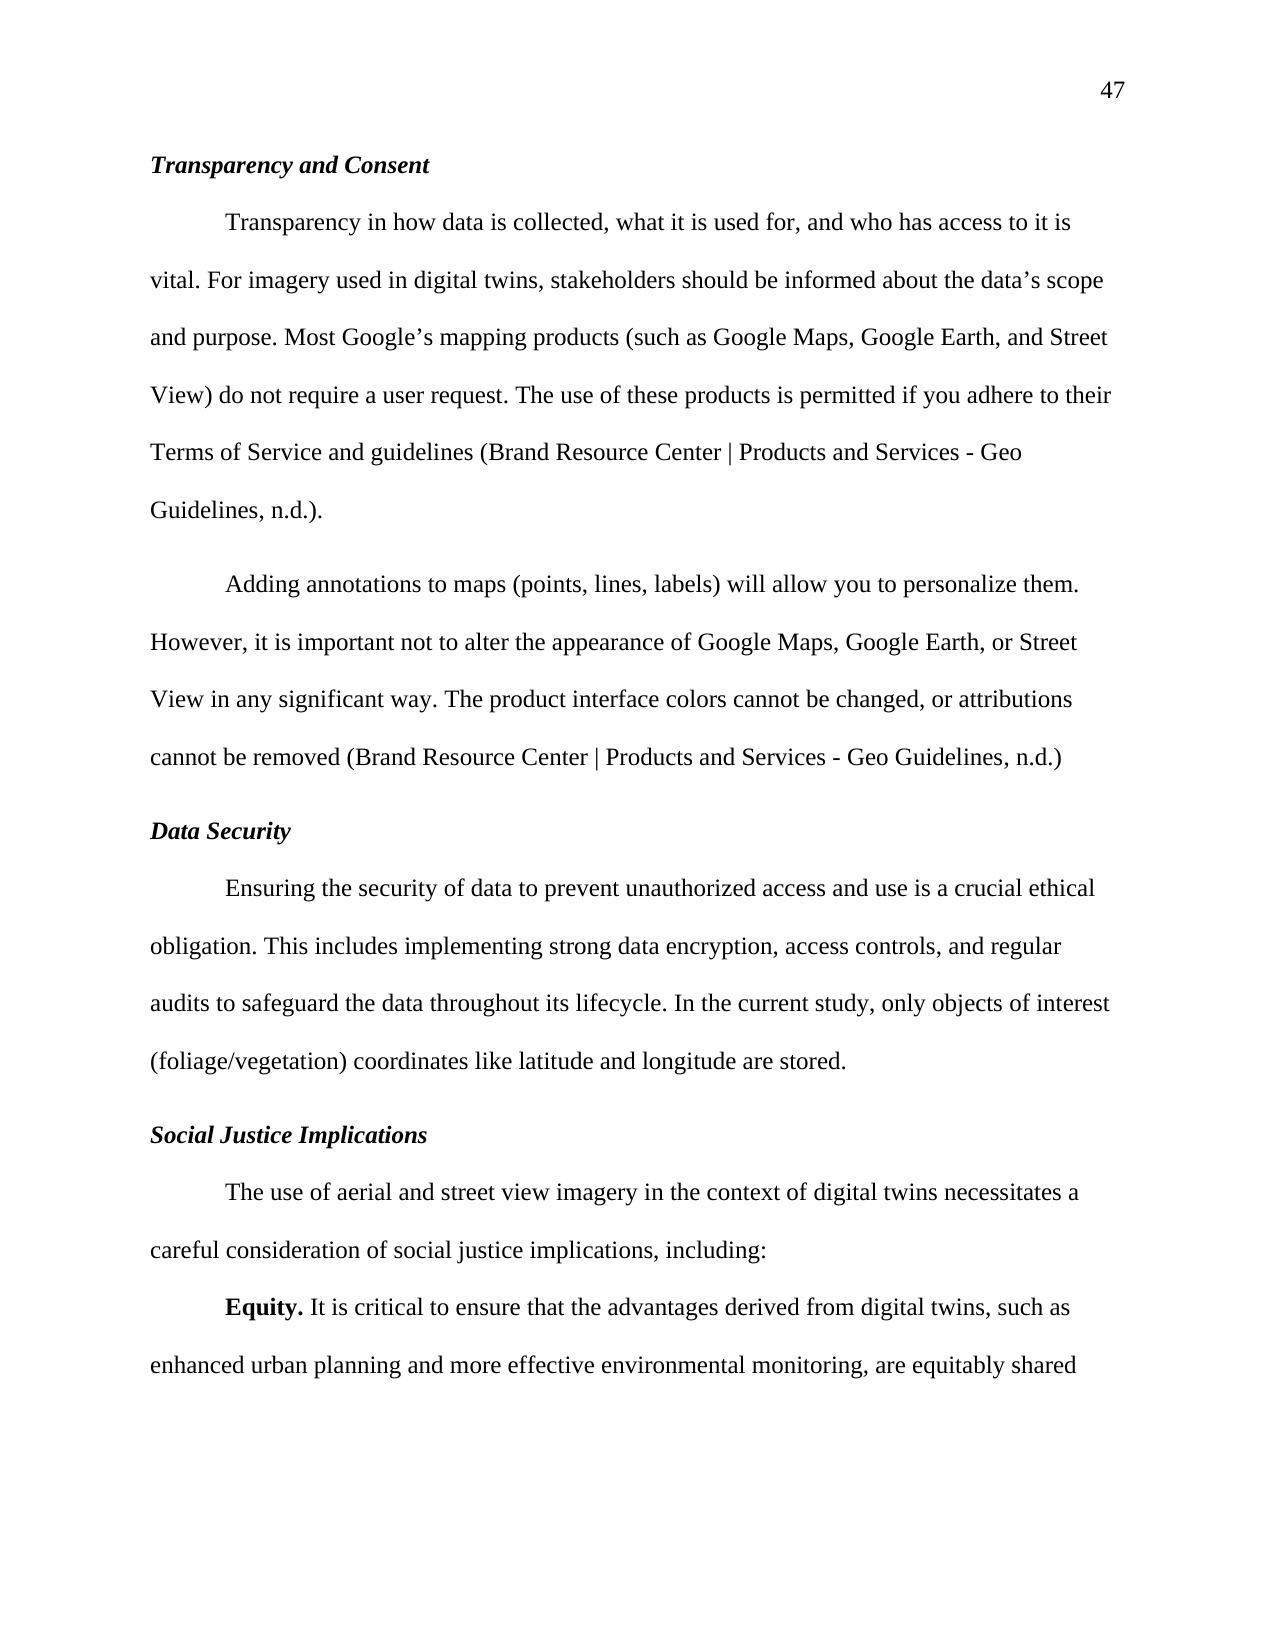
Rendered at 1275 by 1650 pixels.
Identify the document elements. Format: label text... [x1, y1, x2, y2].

subtitle Data Security [150, 816, 1125, 844]
text The use of aerial and street view imagery in the context of digital twins necessitates a careful consideration of social justice implications, including: [150, 1177, 1125, 1264]
subtitle Social Justice Implications [150, 1120, 1125, 1149]
text Transparency in how data is collected, what it is used for, and who has access to it is vital. For imagery used in digital twins, stakeholders should be informed about the data’s scope and purpose. Most Google’s mapping products (such as Google Maps, Google Earth, and Street View) do not require a user request. The use of these products is permitted if you adhere to their Terms of Service and guidelines (Brand Resource Center | Products and Services - Geo Guidelines, n.d.). [150, 207, 1125, 524]
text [150, 1292, 1125, 1379]
text Adding annotations to maps (points, lines, labels) will allow you to personalize them. However, it is important not to alter the appearance of Google Maps, Google Earth, or Street View in any significant way. The product interface colors cannot be changed, or attributions cannot be removed (Brand Resource Center | Products and Services - Geo Guidelines, n.d.) [150, 569, 1125, 770]
text Ensuring the security of data to prevent unauthorized access and use is a crucial ethical obligation. This includes implementing strong data encryption, access controls, and regular audits to safeguard the data throughout its lifecycle. In the current study, only objects of interest (foliage/vegetation) coordinates like latitude and longitude are stored. [150, 873, 1125, 1074]
subtitle Transparency and Consent [150, 150, 1125, 179]
